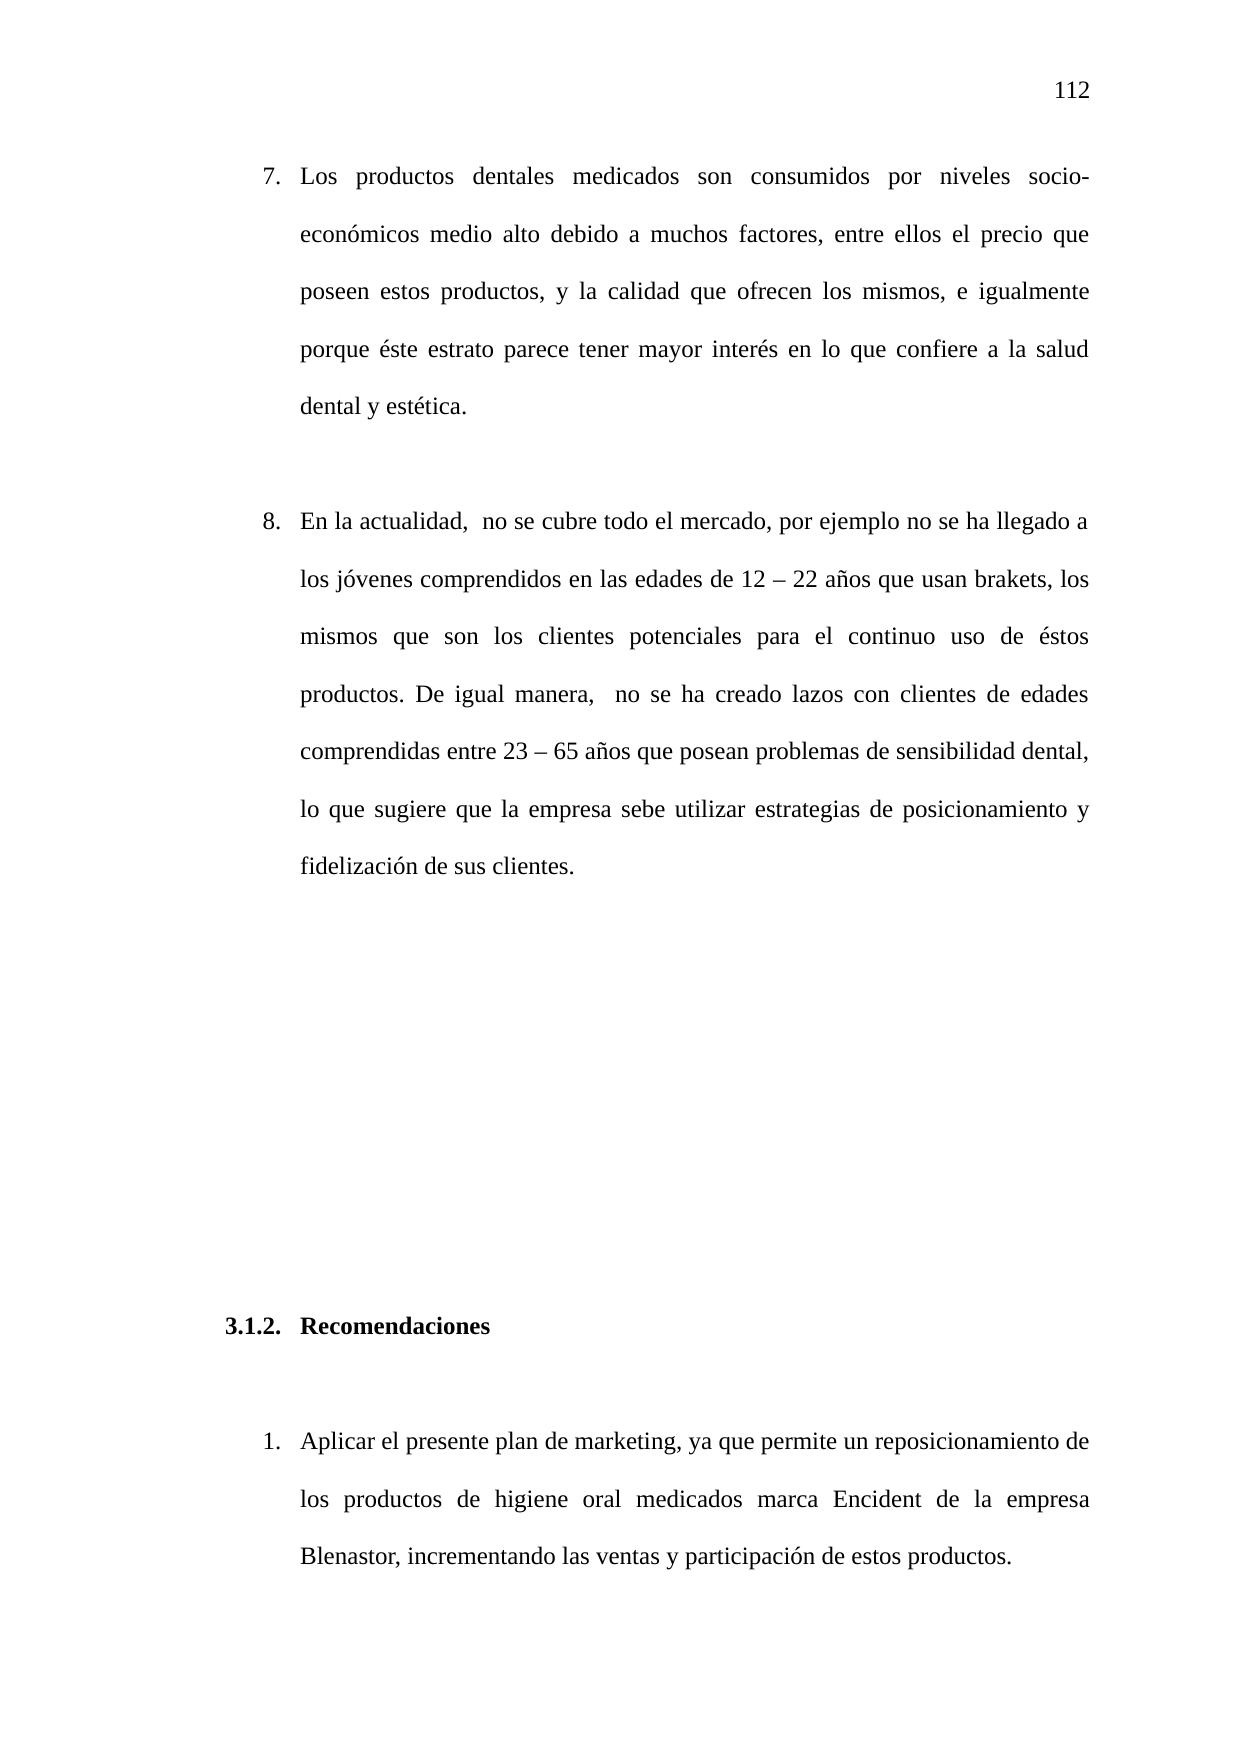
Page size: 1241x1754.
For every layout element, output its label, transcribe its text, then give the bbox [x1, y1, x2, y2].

subtitle Recomendaciones [225, 1311, 1090, 1340]
list Los productos dentales medicados son consumidos por niveles socio- económicos medio alto debido a muchos factores, entre ellos el precio que poseen estos productos, y la calidad que ofrecen los mismos, e igualmente porque éste estrato parece tener mayor interés en lo que confiere a la salud dental y estética. [262, 161, 1090, 420]
list Aplicar el presente plan de marketing, ya que permite un reposicionamiento de los productos de higiene oral medicados marca Encident de la empresa Blenastor, incrementando las ventas y participación de estos productos. [262, 1426, 1090, 1570]
list En la actualidad, no se cubre todo el mercado, por ejemplo no se ha llegado a los jóvenes comprendidos en las edades de 12 – 22 años que usan brakets, los mismos que son los clientes potenciales para el continuo uso de éstos productos. De igual manera, no se ha creado lazos con clientes de edades comprendidas entre 23 – 65 años que posean problemas de sensibilidad dental, lo que sugiere que la empresa sebe utilizar estrategias de posicionamiento y fidelización de sus clientes. [262, 506, 1090, 880]
